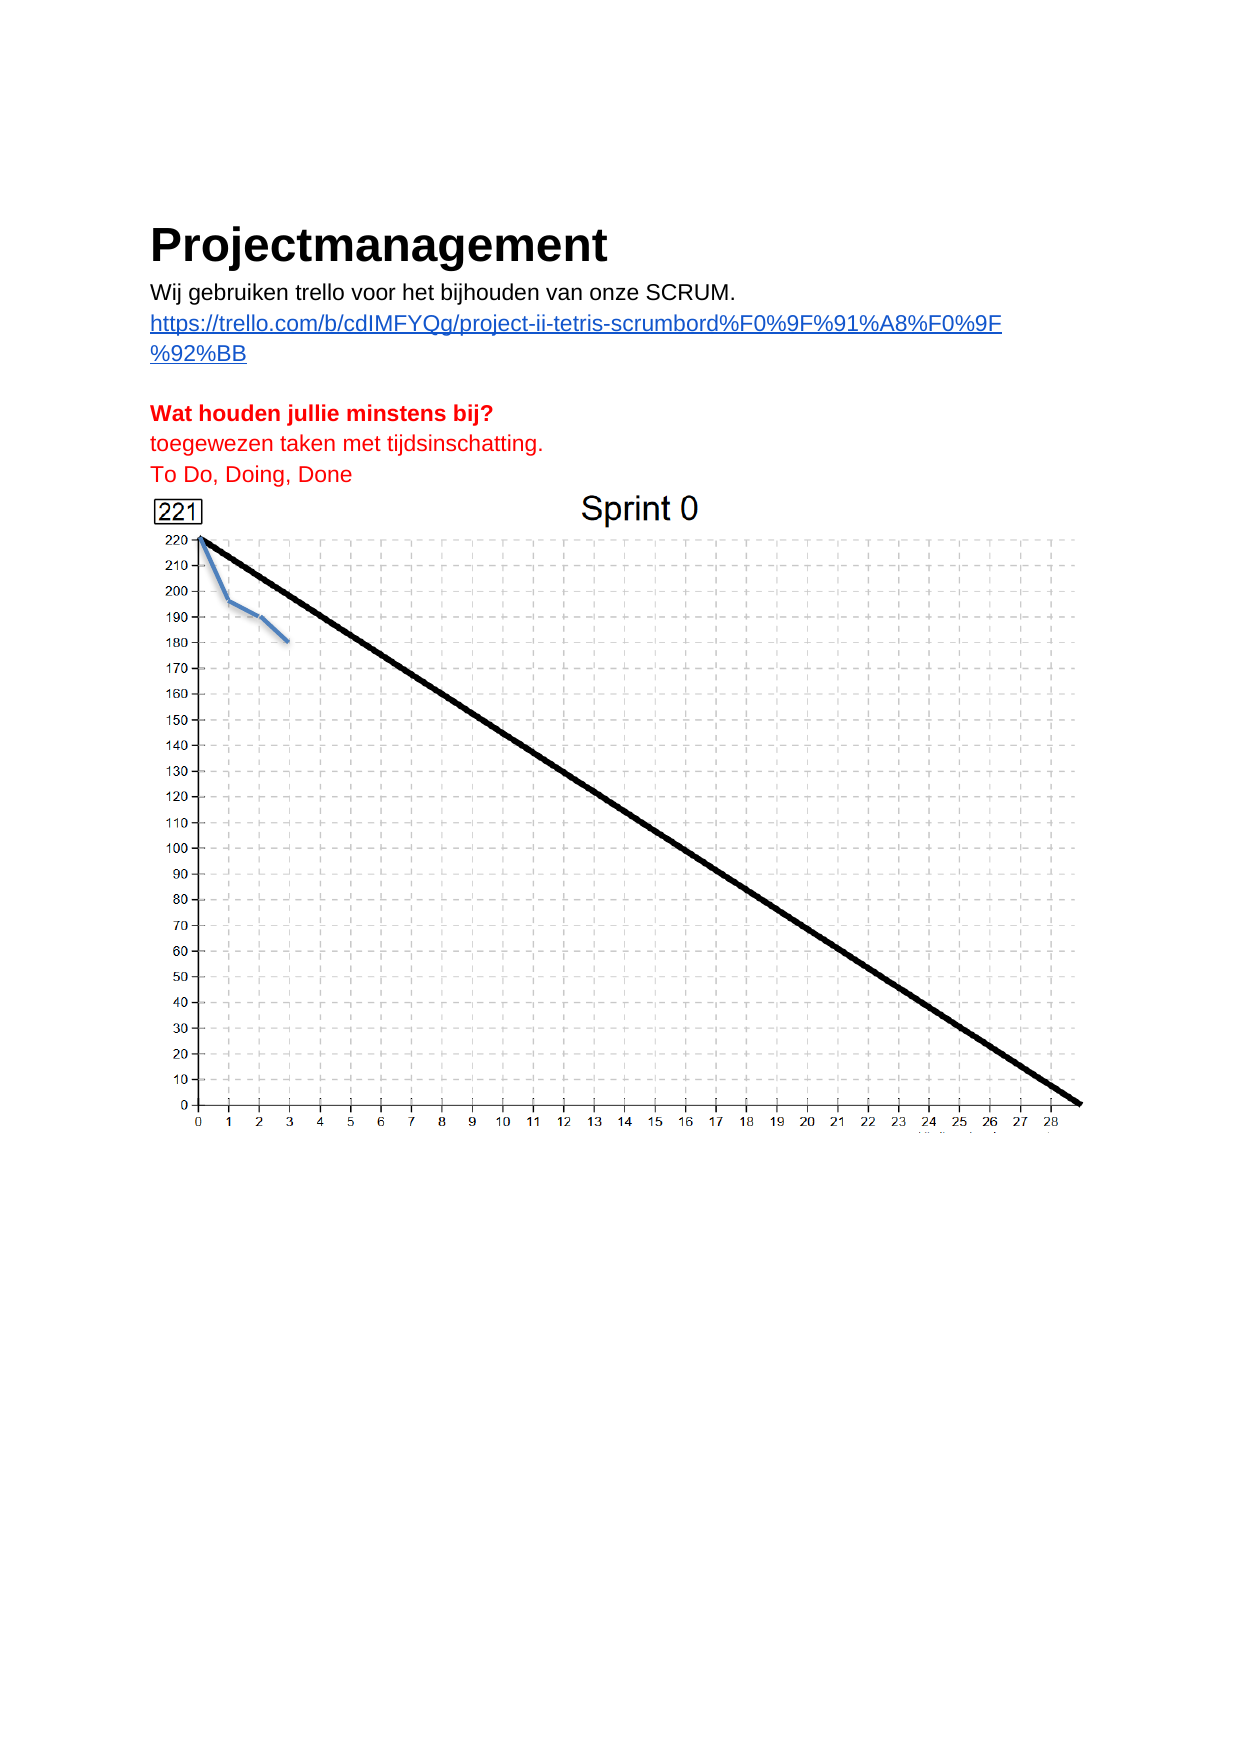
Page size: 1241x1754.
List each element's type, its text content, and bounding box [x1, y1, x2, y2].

text Wij gebruiken trello voor het bijhouden van onze SCRUM. [150, 279, 1090, 306]
text toegewezen taken met tijdsinschatting. [150, 430, 1090, 457]
text https://trello.com/b/cdIMFYQg/project-ii-tetris-scrumbord%F0%9F%91%A8%F0%9F%92%BB [150, 309, 1090, 366]
picture [150, 490, 1091, 1133]
text Wat houden jullie minstens bij? [150, 400, 1090, 427]
text Projectmanagement [150, 216, 1090, 271]
text To Do, Doing, Done [150, 461, 1090, 487]
